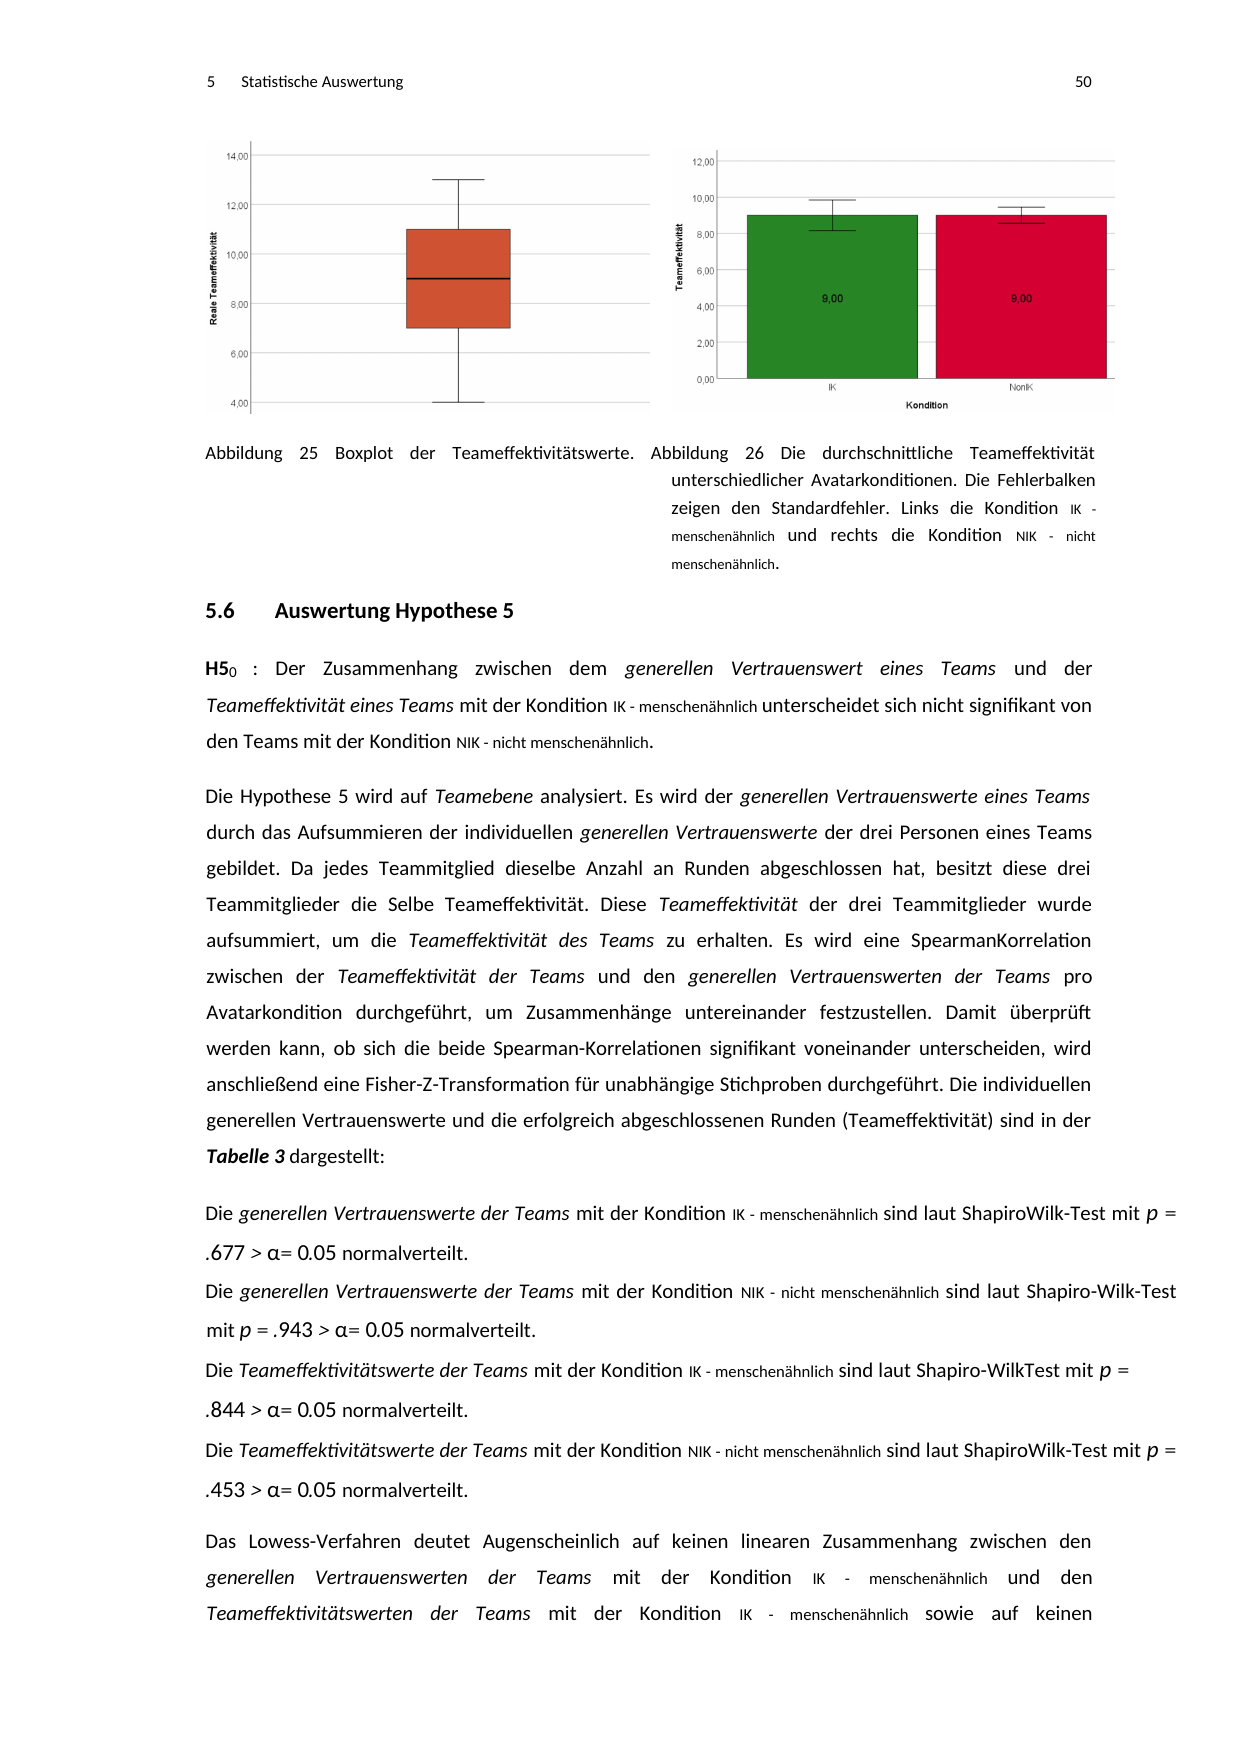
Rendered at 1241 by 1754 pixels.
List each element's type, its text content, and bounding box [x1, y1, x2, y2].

text Die Teameffektivitätswerte der Teams mit der Kondition IK - menschenähnlich sind laut Shapiro-WilkTest mit p = .844 > α= 0.05 normalverteilt. [205, 1356, 1130, 1423]
picture [206, 141, 650, 414]
text Die Teameffektivitätswerte der Teams mit der Kondition NIK - nicht menschenähnlich sind laut ShapiroWilk-Test mit p = .453 > α= 0.05 normalverteilt. [205, 1435, 1177, 1503]
picture [671, 150, 1115, 414]
text H50 : Der Zusammenhang zwischen dem generellen Vertrauenswert eines Teams und der Teameffektivität eines Teams mit der Kondition IK - menschenähnlich unterscheidet sich nicht signifikant von den Teams mit der Kondition NIK - nicht menschenähnlich. [205, 650, 1093, 754]
text Die generellen Vertrauenswerte der Teams mit der Kondition NIK - nicht menschenähnlich sind laut Shapiro-Wilk-Test mit p = .943 > α= 0.05 normalverteilt. [205, 1278, 1177, 1343]
text Abbildung 25 Boxplot der Teameffektivitätswerte. Abbildung 26 Die durchschnittliche Teameffektivität unterschiedlicher Avatarkonditionen. Die Fehlerbalken zeigen den Standardfehler. Links die Kondition IK - menschenähnlich und rechts die Kondition NIK - nicht menschenähnlich. [205, 441, 1096, 574]
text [205, 1528, 1093, 1625]
text 5.6 Auswertung Hypothese 5 [205, 596, 1217, 624]
text Die generellen Vertrauenswerte der Teams mit der Kondition IK - menschenähnlich sind laut ShapiroWilk-Test mit p = .677 > α= 0.05 normalverteilt. [205, 1198, 1177, 1266]
text Die Hypothese 5 wird auf Teamebene analysiert. Es wird der generellen Vertrauenswerte eines Teams durch das Aufsummieren der individuellen generellen Vertrauenswerte der drei Personen eines Teams gebildet. Da jedes Teammitglied dieselbe Anzahl an Runden abgeschlossen hat, besitzt diese drei Teammitglieder die Selbe Teameffektivität. Diese Teameffektivität der drei Teammitglieder wurde aufsummiert, um die Teameffektivität des Teams zu erhalten. Es wird eine SpearmanKorrelation zwischen der Teameffektivität der Teams und den generellen Vertrauenswerten der Teams pro Avatarkondition durchgeführt, um Zusammenhänge untereinander festzustellen. Damit überprüft werden kann, ob sich die beide Spearman-Korrelationen signifikant voneinander unterscheiden, wird anschließend eine Fisher-Z-Transformation für unabhängige Stichproben durchgeführt. Die individuellen generellen Vertrauenswerte und die erfolgreich abgeschlossenen Runden (Teameffektivität) sind in der Tabelle 3 dargestellt: [205, 783, 1093, 1169]
